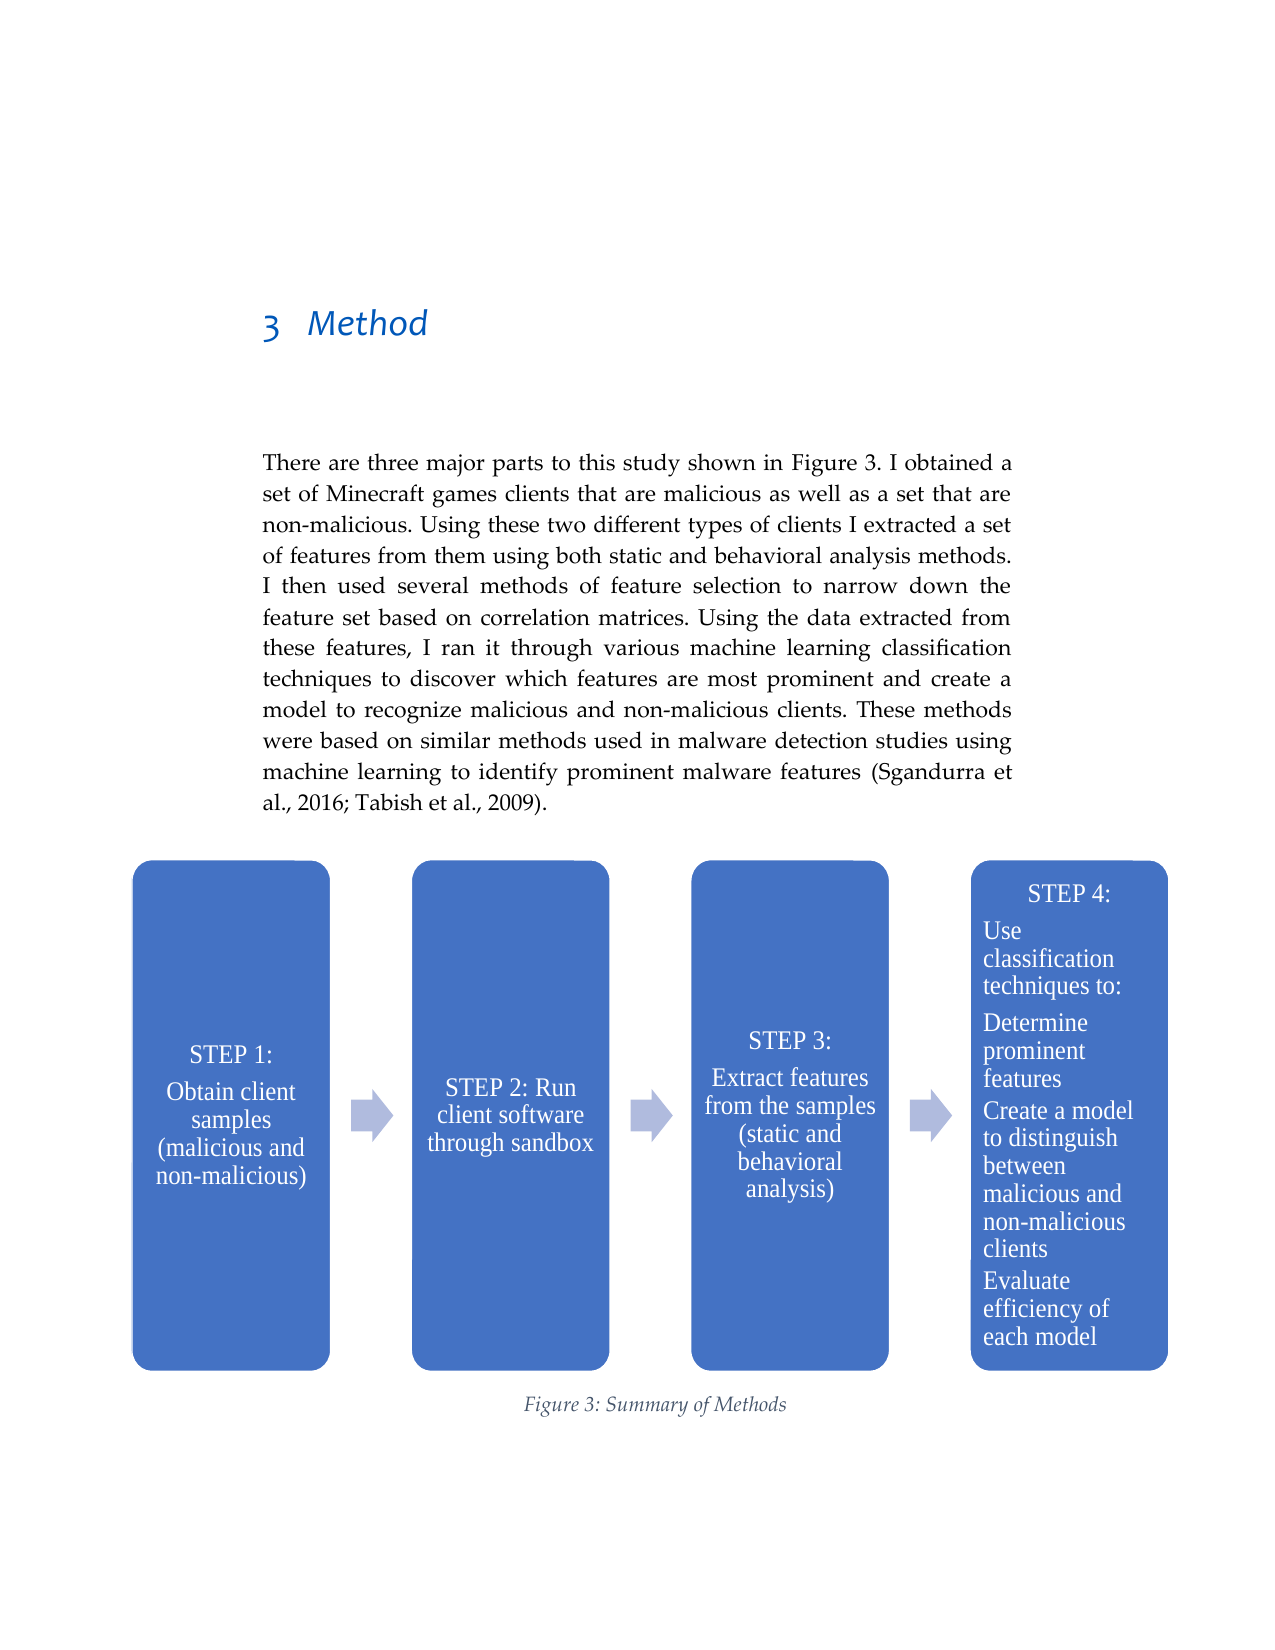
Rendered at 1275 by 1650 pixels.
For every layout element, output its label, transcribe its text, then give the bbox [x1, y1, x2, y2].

subtitle Method [262, 300, 1012, 346]
text There are three major parts to this study shown in Figure 3. I obtained a set of Minecraft games clients that are malicious as well as a set that are non-malicious. Using these two different types of clients I extracted a set of features from them using both static and behavioral analysis methods. I then used several methods of feature selection to narrow down the feature set based on correlation matrices. Using the data extracted from these features, I ran it through various machine learning classification techniques to discover which features are most prominent and create a model to recognize malicious and non-malicious clients. These methods were based on similar methods used in malware detection studies using machine learning to identify prominent malware features . [262, 446, 1012, 817]
